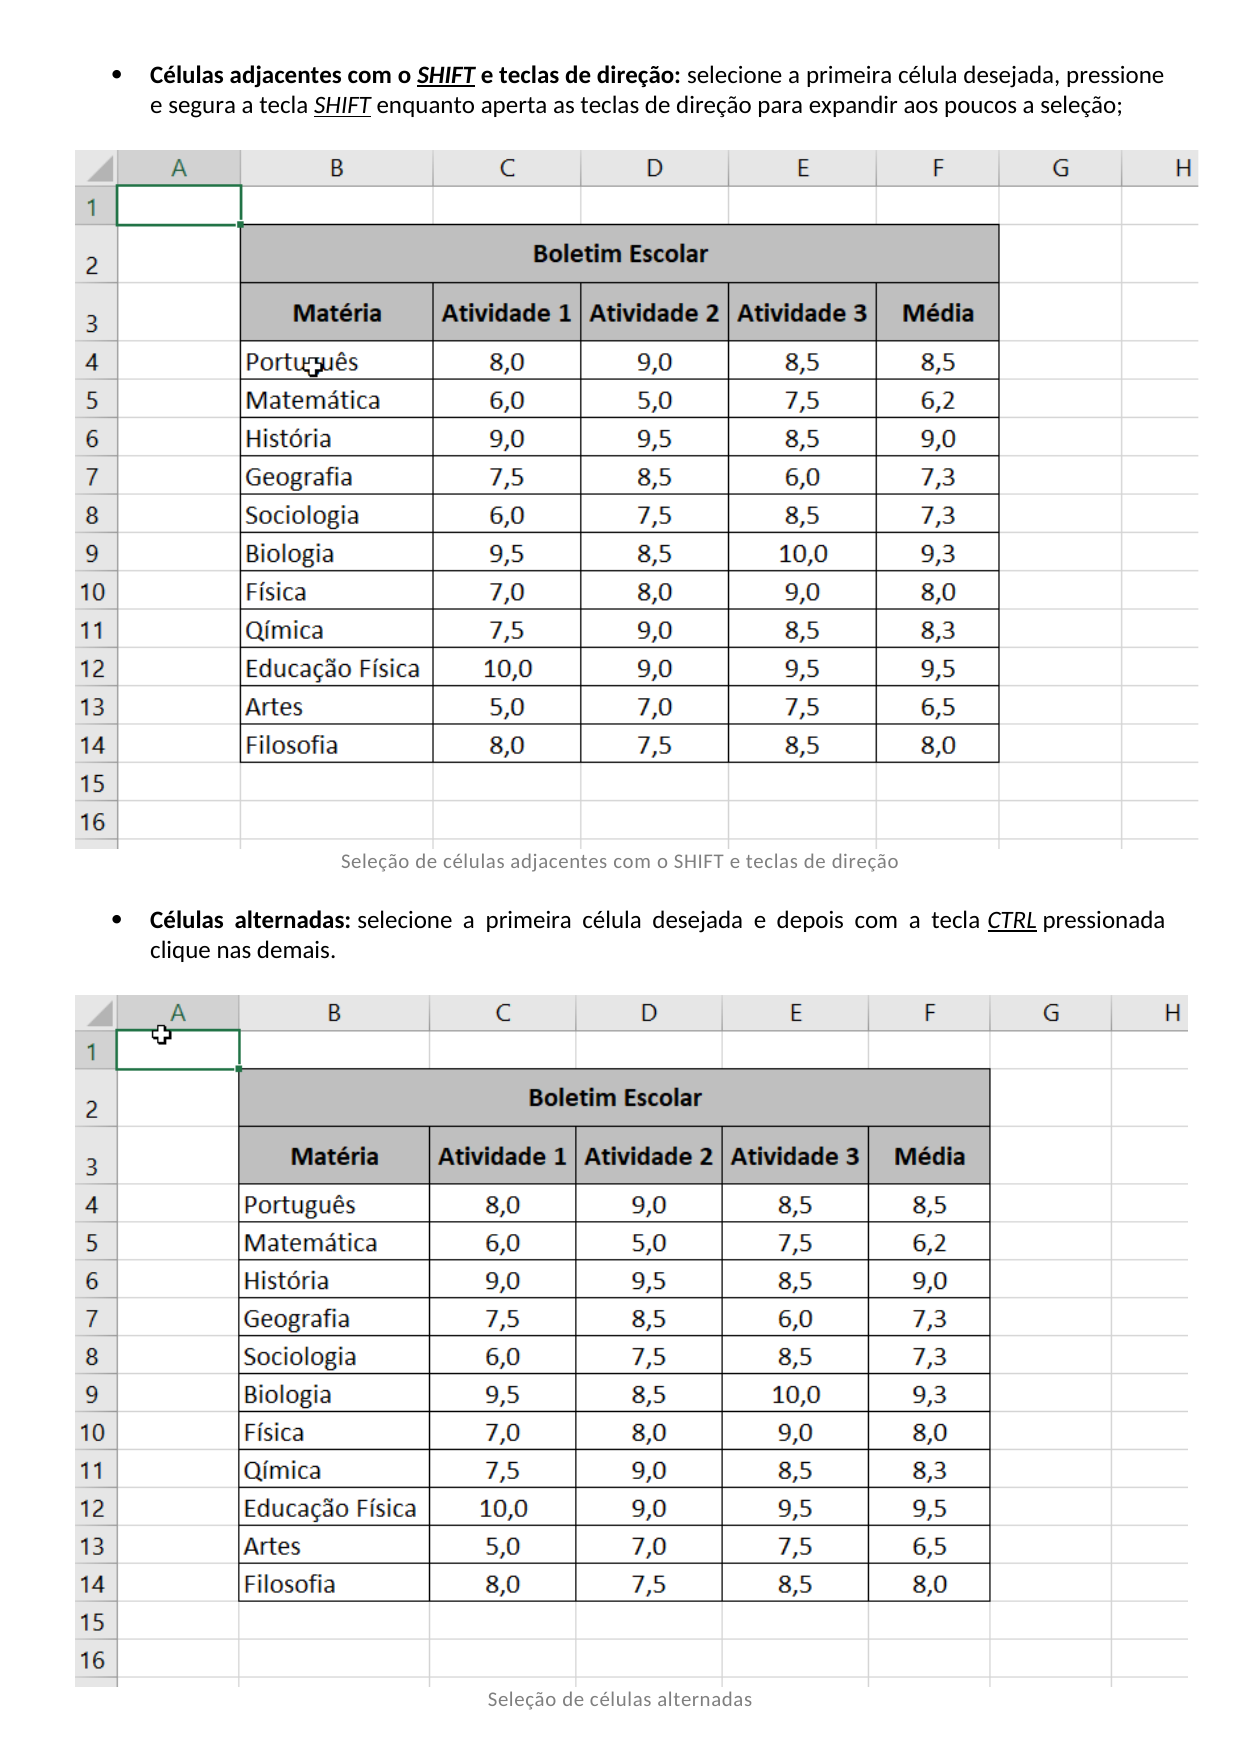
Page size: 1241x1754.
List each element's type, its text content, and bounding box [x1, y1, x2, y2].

list Células alternadas: selecione a primeira célula desejada e depois com a tecla CTRL pressionada clique nas demais. [112, 904, 1165, 965]
list Células adjacentes com o SHIFT e teclas de direção: selecione a primeira célula desejada, pressione e segura a tecla SHIFT enquanto aperta as teclas de direção para expandir aos poucos a seleção; [112, 59, 1165, 120]
picture [75, 995, 1188, 1687]
text Seleção de células alternadas [75, 1687, 1165, 1712]
picture [75, 150, 1199, 849]
text Seleção de células adjacentes com o SHIFT e teclas de direção [75, 849, 1165, 873]
